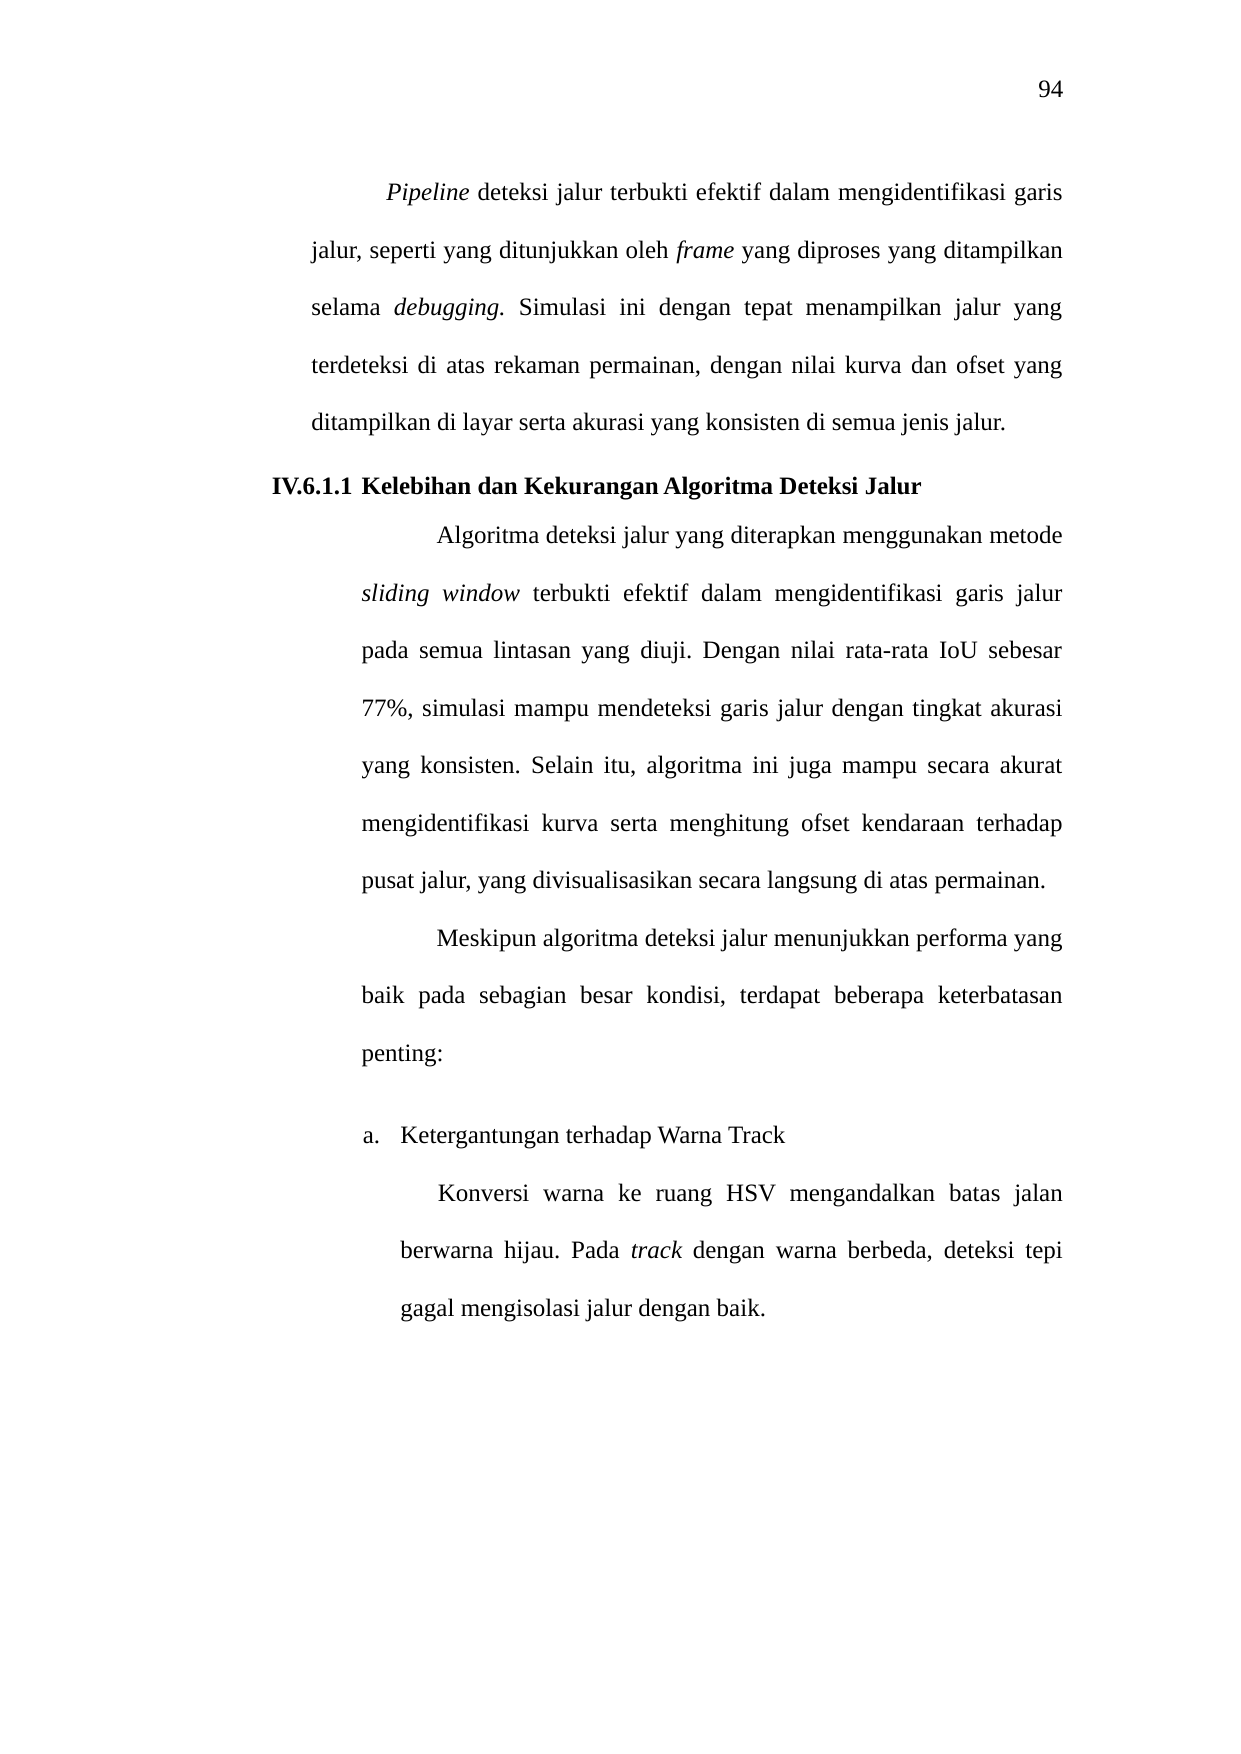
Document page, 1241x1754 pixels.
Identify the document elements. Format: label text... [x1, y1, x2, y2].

text Algoritma deteksi jalur yang diterapkan menggunakan metode sliding window terbukti efektif dalam mengidentifikasi garis jalur pada semua lintasan yang diuji. Dengan nilai rata-rata IoU sebesar 77%, simulasi mampu mendeteksi garis jalur dengan tingkat akurasi yang konsisten. Selain itu, algoritma ini juga mampu secara akurat mengidentifikasi kurva serta menghitung ofset kendaraan terhadap pusat jalur, yang divisualisasikan secara langsung di atas permainan. [361, 520, 1063, 894]
text Meskipun algoritma deteksi jalur menunjukkan performa yang baik pada sebagian besar kondisi, terdapat beberapa keterbatasan penting: [361, 923, 1063, 1067]
subtitle Kelebihan dan Kekurangan Algoritma Deteksi Jalur [272, 471, 1063, 500]
list Ketergantungan terhadap Warna Track [363, 1120, 1063, 1149]
list Konversi warna ke ruang HSV mengandalkan batas jalan berwarna hijau. Pada track dengan warna berbeda, deteksi tepi gagal mengisolasi jalur dengan baik. [400, 1178, 1063, 1322]
text Pipeline deteksi jalur terbukti efektif dalam mengidentifikasi garis jalur, seperti yang ditunjukkan oleh frame yang diproses yang ditampilkan selama debugging. Simulasi ini dengan tepat menampilkan jalur yang terdeteksi di atas rekaman permainan, dengan nilai kurva dan ofset yang ditampilkan di layar serta akurasi yang konsisten di semua jenis jalur. [311, 177, 1063, 436]
